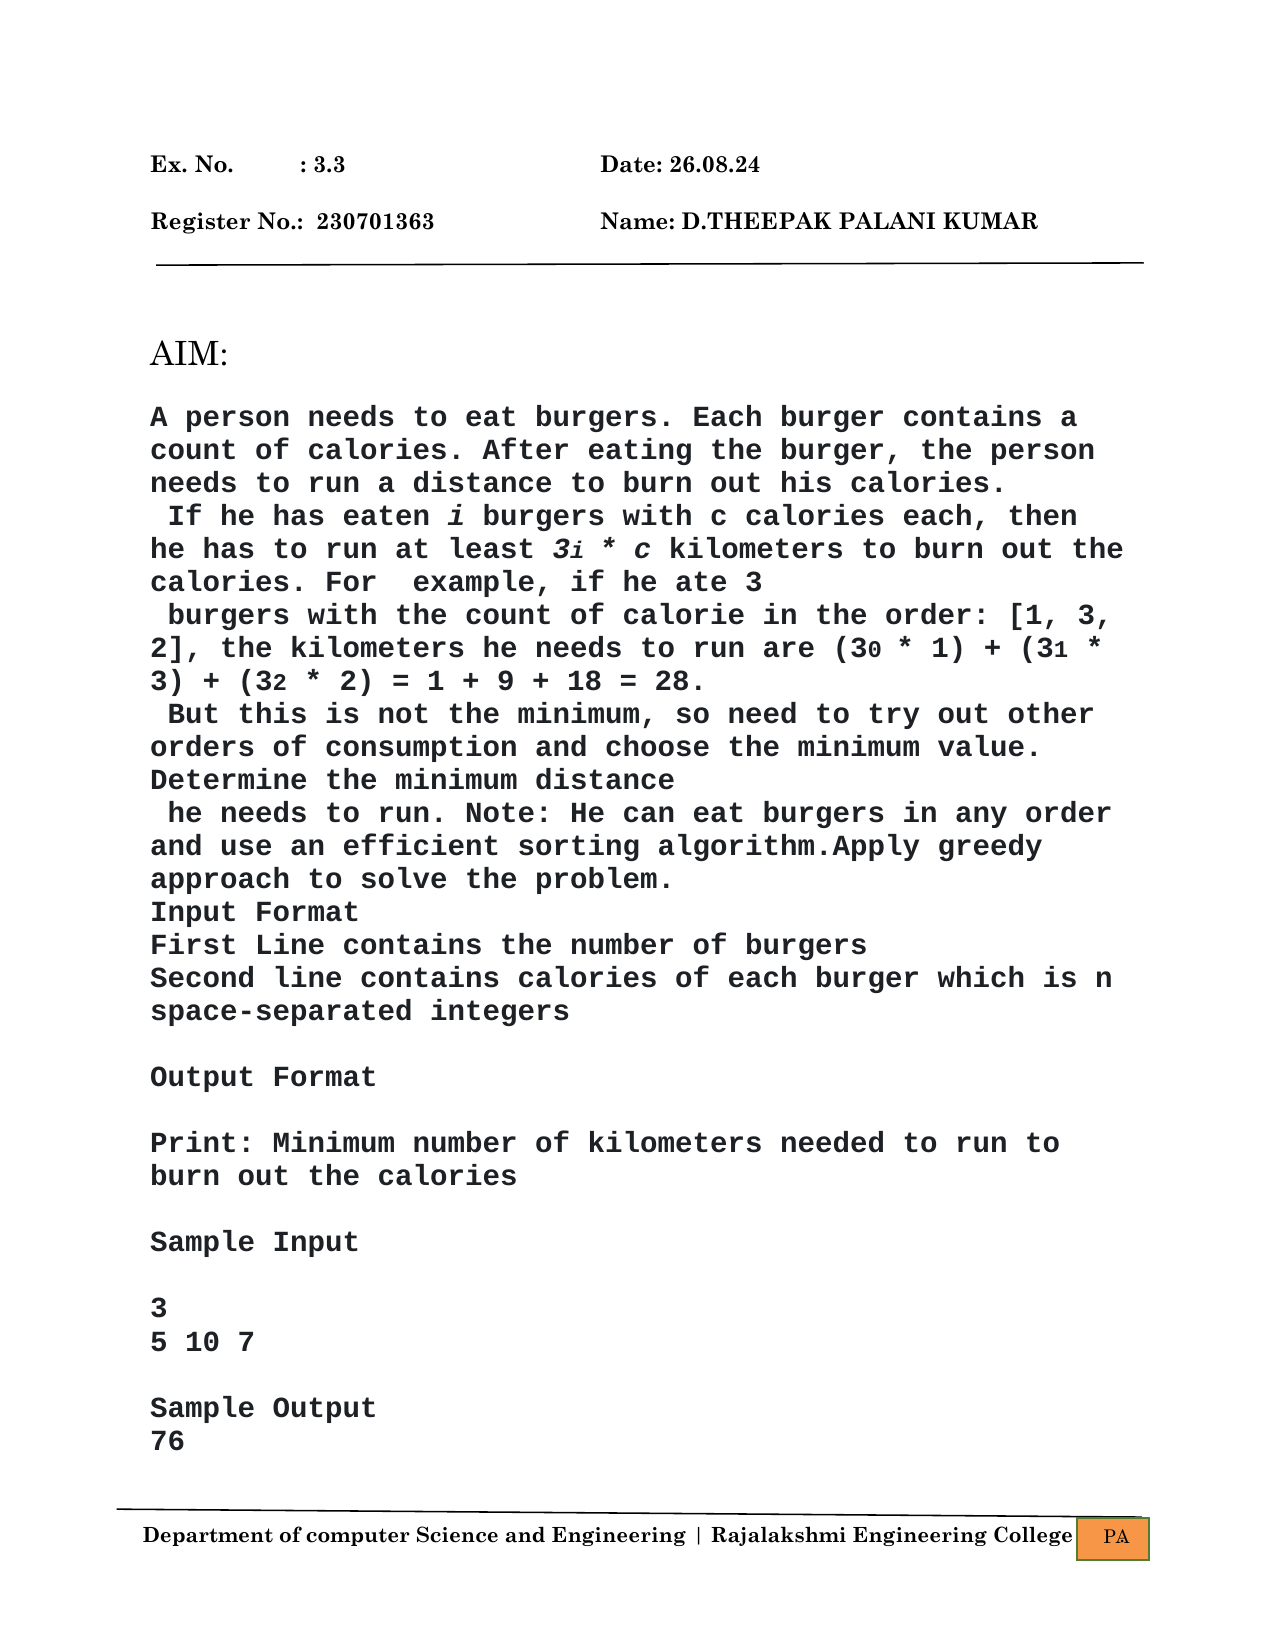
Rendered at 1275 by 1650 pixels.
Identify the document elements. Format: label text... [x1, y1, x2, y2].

text AIM: [150, 333, 1125, 373]
text Ex. No. : 3.3 Date: 26.08.24 [150, 150, 1125, 178]
text A person needs to eat burgers. Each burger contains a count of calories. After eating the burger, the person needs to run a distance to burn out his calories. If he has eaten i burgers with c calories each, then he has to run at least 3i * c kilometers to burn out the calories. For example, if he ate 3 burgers with the count of calorie in the order: [1, 3, 2], the kilometers he needs to run are (30 * 1) + (31 * 3) + (32 * 2) = 1 + 9 + 18 = 28. But this is not the minimum, so need to try out other orders of consumption and choose the minimum value. Determine the minimum distance he needs to run. Note: He can eat burgers in any order and use an efficient sorting algorithm.Apply greedy approach to solve the problem. Input Format First Line contains the number of burgers Second line contains calories of each burger which is n space-separated integers Output Format Print: Minimum number of kilometers needed to run to burn out the calories Sample Input 3 5 10 7 Sample Output 76 [150, 402, 1125, 1459]
text Register No.: 230701363 Name: D.THEEPAK PALANI KUMAR [150, 207, 1125, 234]
